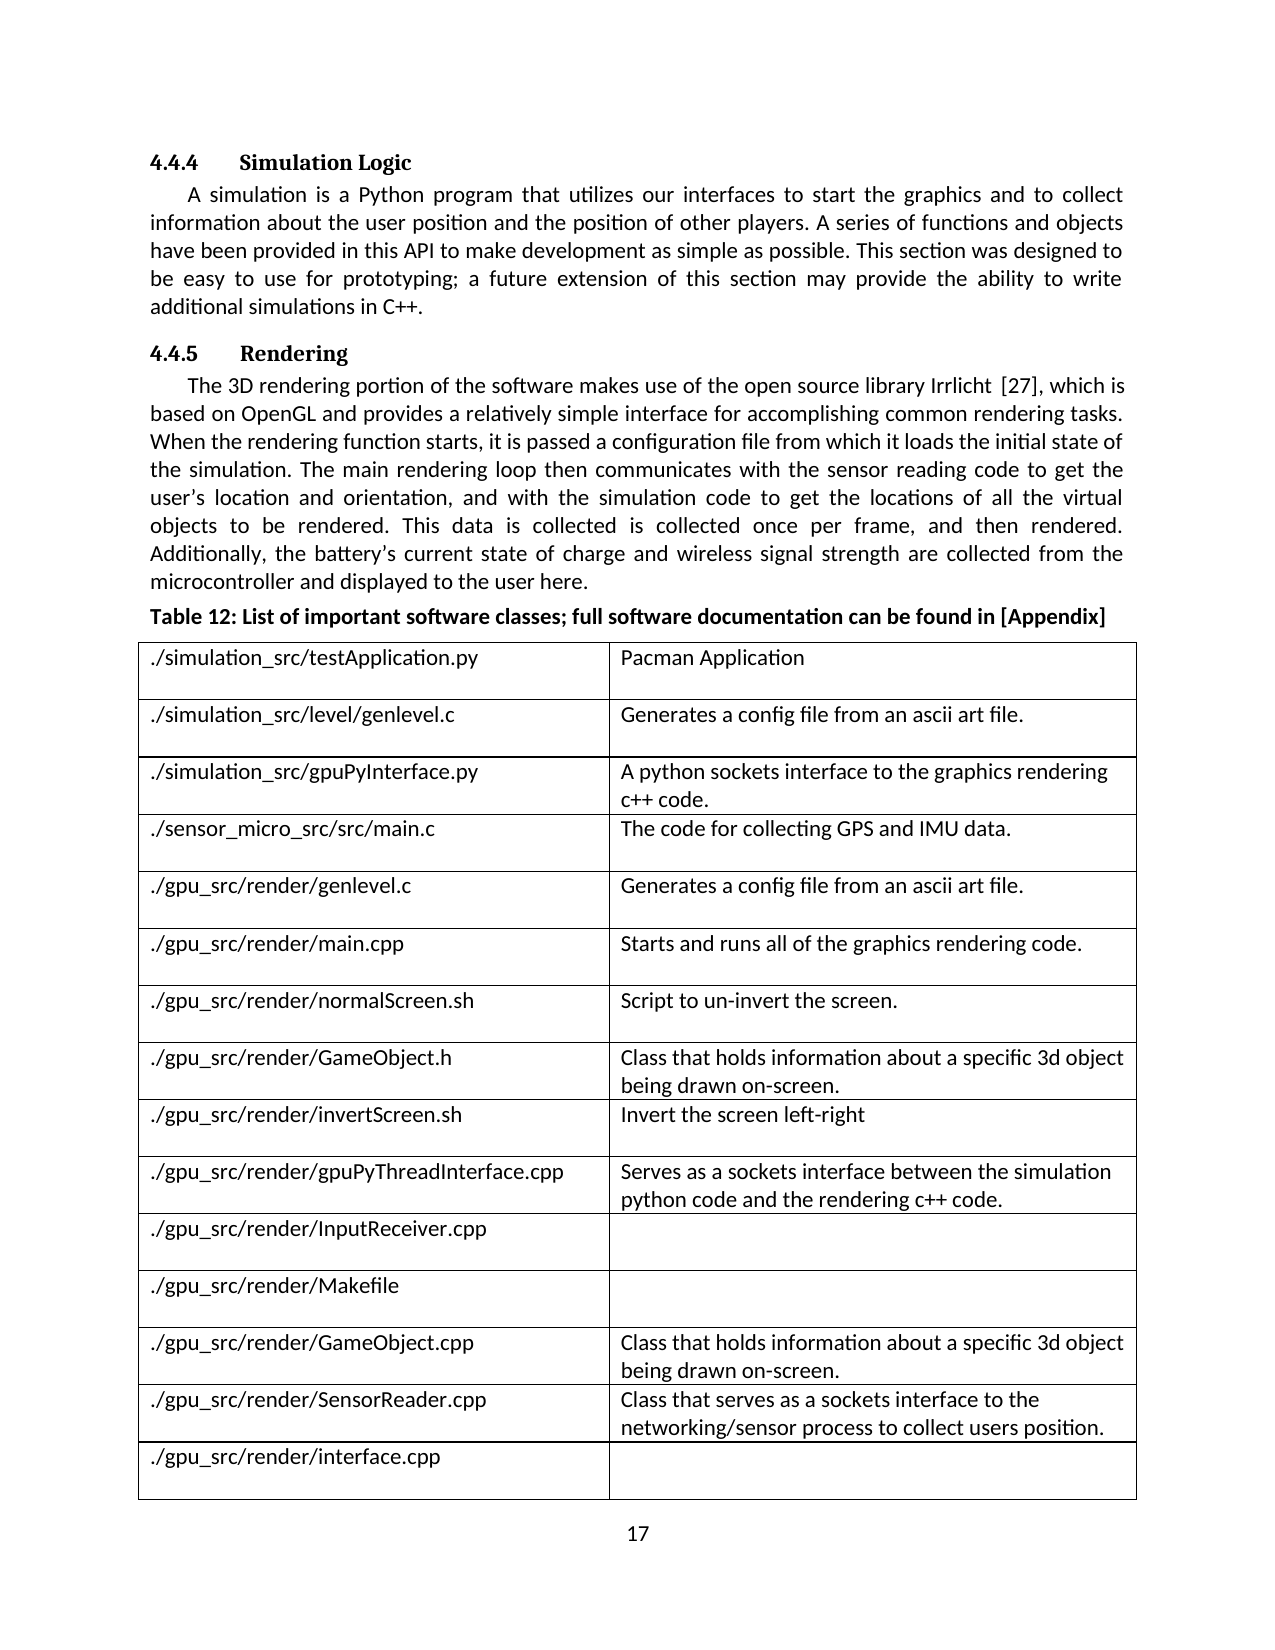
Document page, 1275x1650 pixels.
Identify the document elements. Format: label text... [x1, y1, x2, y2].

table_cell A python sockets interface to the graphics rendering c++ code. [610, 758, 1136, 813]
table_cell ./gpu_src/render/GameObject.cpp [139, 1328, 609, 1384]
table_cell ./gpu_src/render/normalScreen.sh [139, 986, 609, 1042]
table_cell ./gpu_src/render/genlevel.c [139, 872, 609, 928]
table_cell ./gpu_src/render/interface.cpp [139, 1443, 609, 1498]
table_cell ./sensor_micro_src/src/main.c [139, 815, 609, 871]
table_cell The code for collecting GPS and IMU data. [610, 815, 1136, 871]
subtitle Simulation Logic [150, 150, 1125, 176]
table_cell ./simulation_src/gpuPyInterface.py [139, 758, 609, 813]
subtitle Rendering [150, 341, 1125, 367]
table_cell Class that holds information about a specific 3d object being drawn on-screen. [610, 1043, 1136, 1099]
table_cell [610, 1271, 1136, 1327]
table_cell [610, 1214, 1136, 1270]
text A simulation is a Python program that utilizes our interfaces to start the graphics and to collect information about the user position and the position of other players. A series of functions and objects have been provided in this API to make development as simple as possible. This section was designed to be easy to use for prototyping; a future extension of this section may provide the ability to write additional simulations in C++. [150, 180, 1125, 320]
table_cell ./gpu_src/render/gpuPyThreadInterface.cpp [139, 1157, 609, 1213]
table_cell ./simulation_src/level/genlevel.c [139, 700, 609, 756]
table_cell Generates a config file from an ascii art file. [610, 872, 1136, 928]
table_header Pacman Application [610, 643, 1136, 699]
table_cell ./gpu_src/render/InputReceiver.cpp [139, 1214, 609, 1270]
table_cell ./gpu_src/render/main.cpp [139, 929, 609, 985]
table_cell [610, 1443, 1136, 1498]
text The 3D rendering portion of the software makes use of the open source library Irrlicht, which is based on OpenGL and provides a relatively simple interface for accomplishing common rendering tasks. When the rendering function starts, it is passed a configuration file from which it loads the initial state of the simulation. The main rendering loop then communicates with the sensor reading code to get the user’s location and orientation, and with the simulation code to get the locations of all the virtual objects to be rendered. This data is collected is collected once per frame, and then rendered. Additionally, the battery’s current state of charge and wireless signal strength are collected from the microcontroller and displayed to the user here. [150, 371, 1125, 596]
table_cell Starts and runs all of the graphics rendering code. [610, 929, 1136, 985]
table_header ./simulation_src/testApplication.py [139, 643, 609, 699]
table_cell ./gpu_src/render/invertScreen.sh [139, 1100, 609, 1156]
table_cell ./gpu_src/render/SensorReader.cpp [139, 1385, 609, 1441]
table_cell Invert the screen left-right [610, 1100, 1136, 1156]
table_cell ./gpu_src/render/GameObject.h [139, 1043, 609, 1099]
table_cell Generates a config file from an ascii art file. [610, 700, 1136, 756]
table_cell Serves as a sockets interface between the simulation python code and the rendering c++ code. [610, 1157, 1136, 1213]
table_cell ./gpu_src/render/Makefile [139, 1271, 609, 1327]
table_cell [610, 1385, 1136, 1441]
table_cell Class that holds information about a specific 3d object being drawn on-screen. [610, 1328, 1136, 1384]
table_cell Script to un-invert the screen. [610, 986, 1136, 1042]
text Table 12: List of important software classes; full software documentation can be found in [Appendix] [150, 602, 1125, 630]
